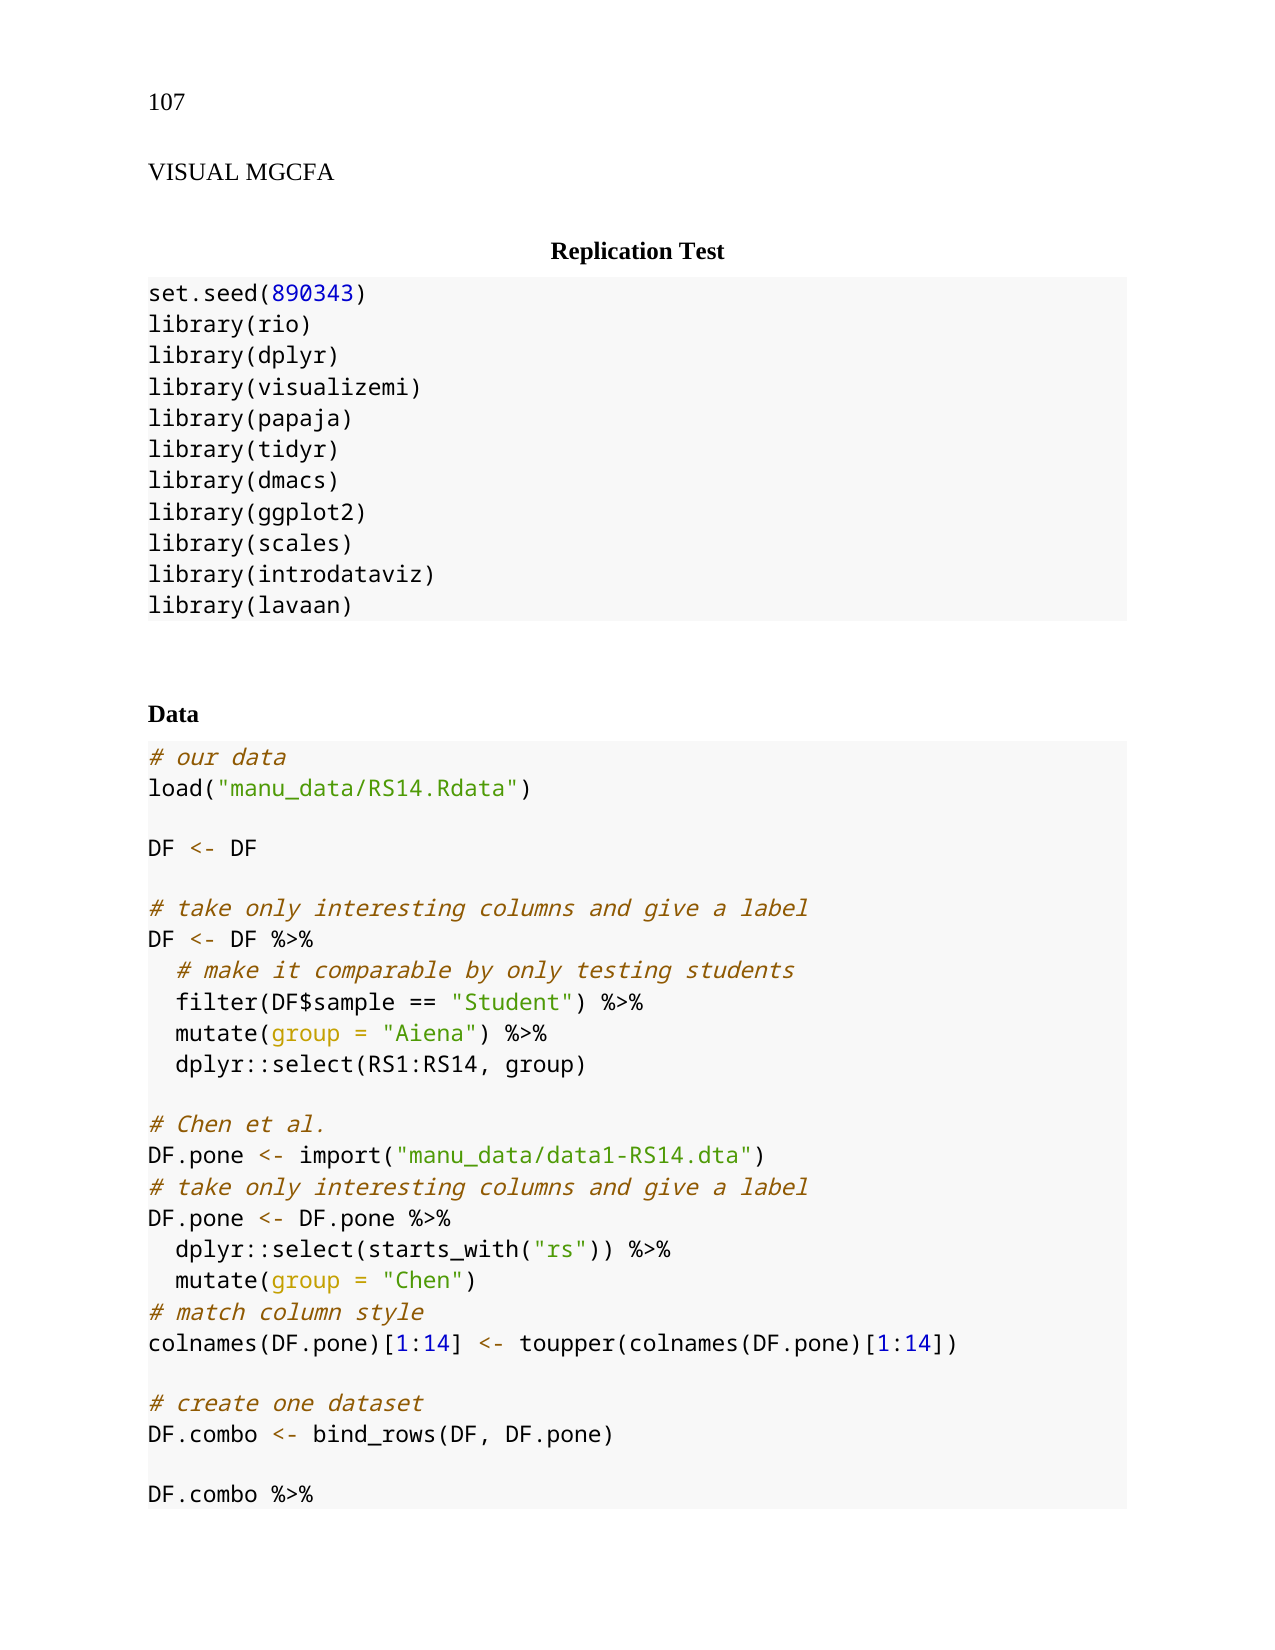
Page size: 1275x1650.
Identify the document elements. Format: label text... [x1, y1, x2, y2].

text set.seed(890343) library(rio) library(dplyr) library(visualizemi) library(papaja) library(tidyr) library(dmacs) library(ggplot2) library(scales) library(introdataviz) library(lavaan) [148, 277, 1127, 621]
subtitle Data [148, 699, 1127, 728]
subtitle Replication Test [148, 236, 1127, 264]
